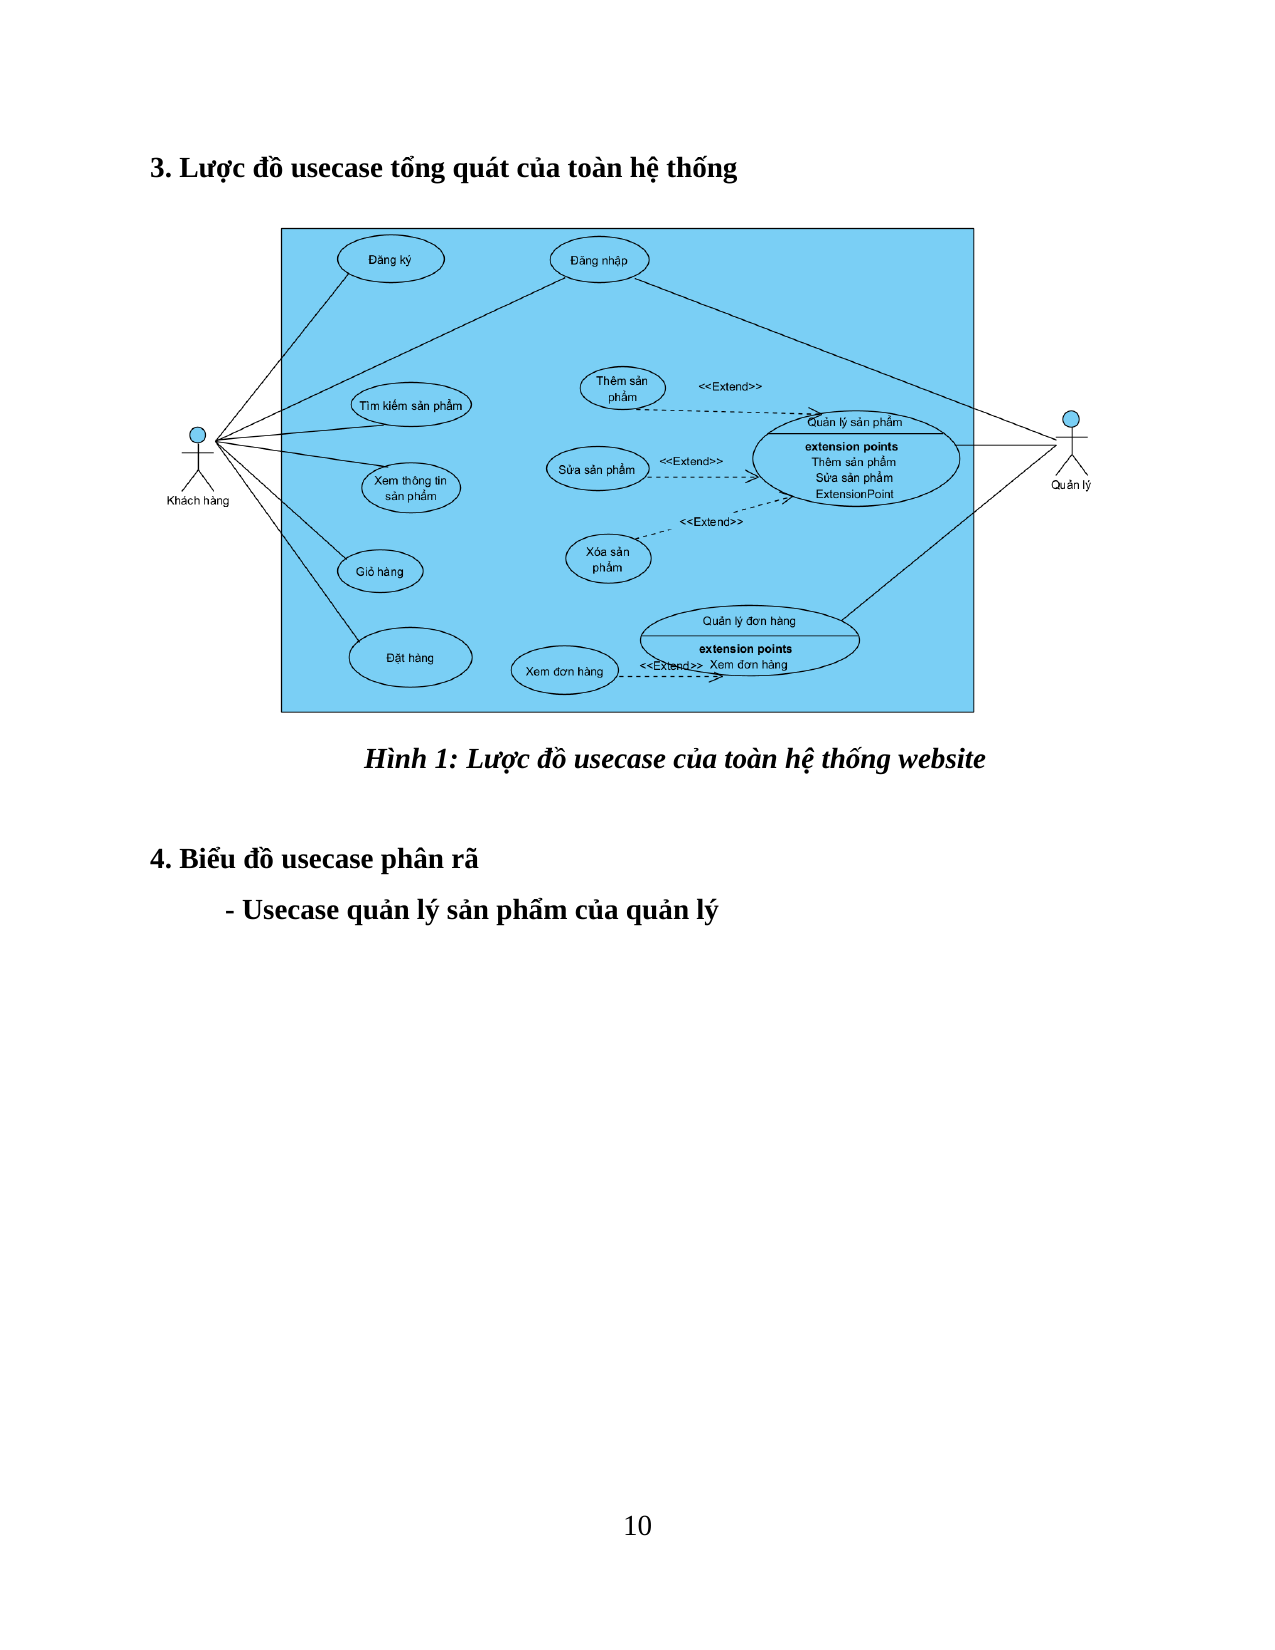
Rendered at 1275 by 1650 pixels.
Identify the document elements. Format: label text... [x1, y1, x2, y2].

picture [150, 200, 1124, 725]
list - Usecase quản lý sản phẩm của quản lý [150, 892, 1125, 926]
list Hình 1: Lược đồ usecase của toàn hệ thống website [225, 741, 1125, 774]
list Biểu đồ usecase phân rã [150, 842, 1125, 875]
list Lược đồ usecase tổng quát của toàn hệ thống [150, 150, 1125, 183]
